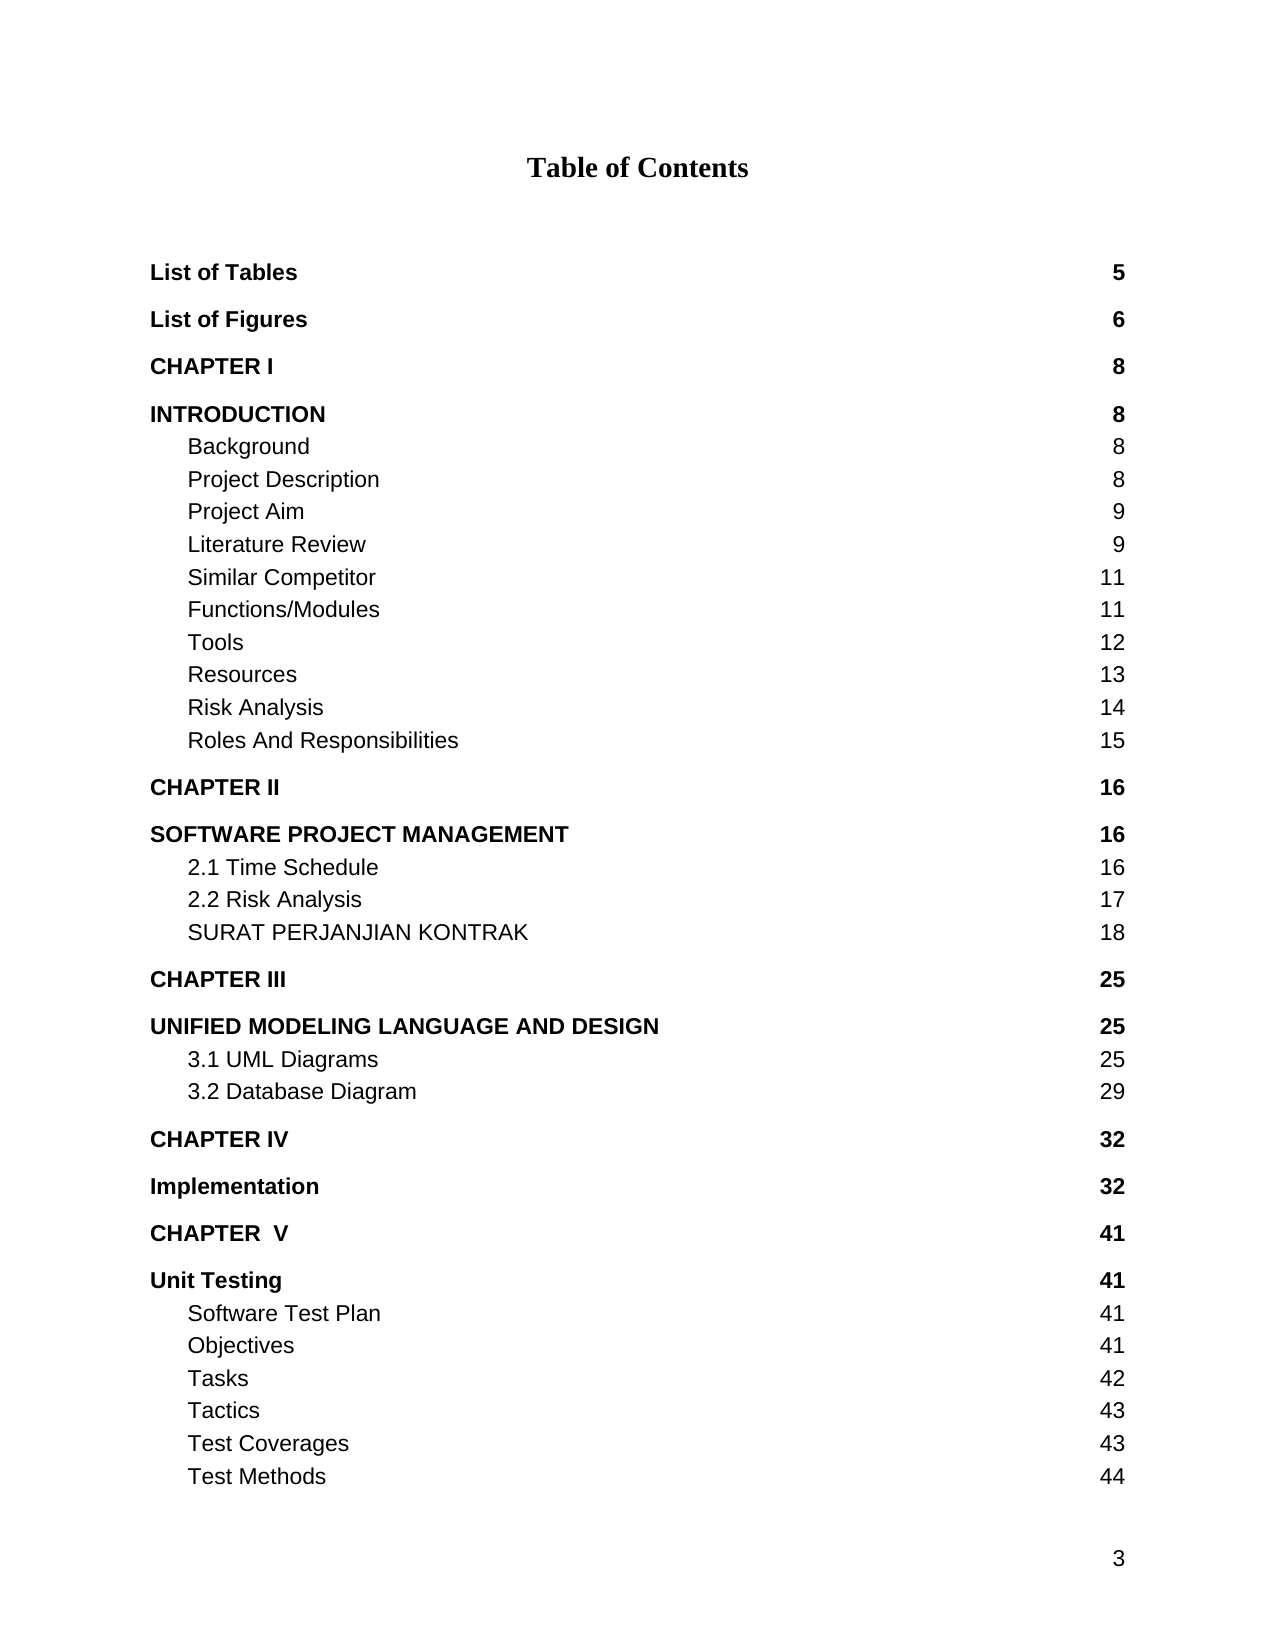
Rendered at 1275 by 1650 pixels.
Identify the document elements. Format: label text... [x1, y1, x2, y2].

text Table of Contents [150, 150, 1125, 183]
